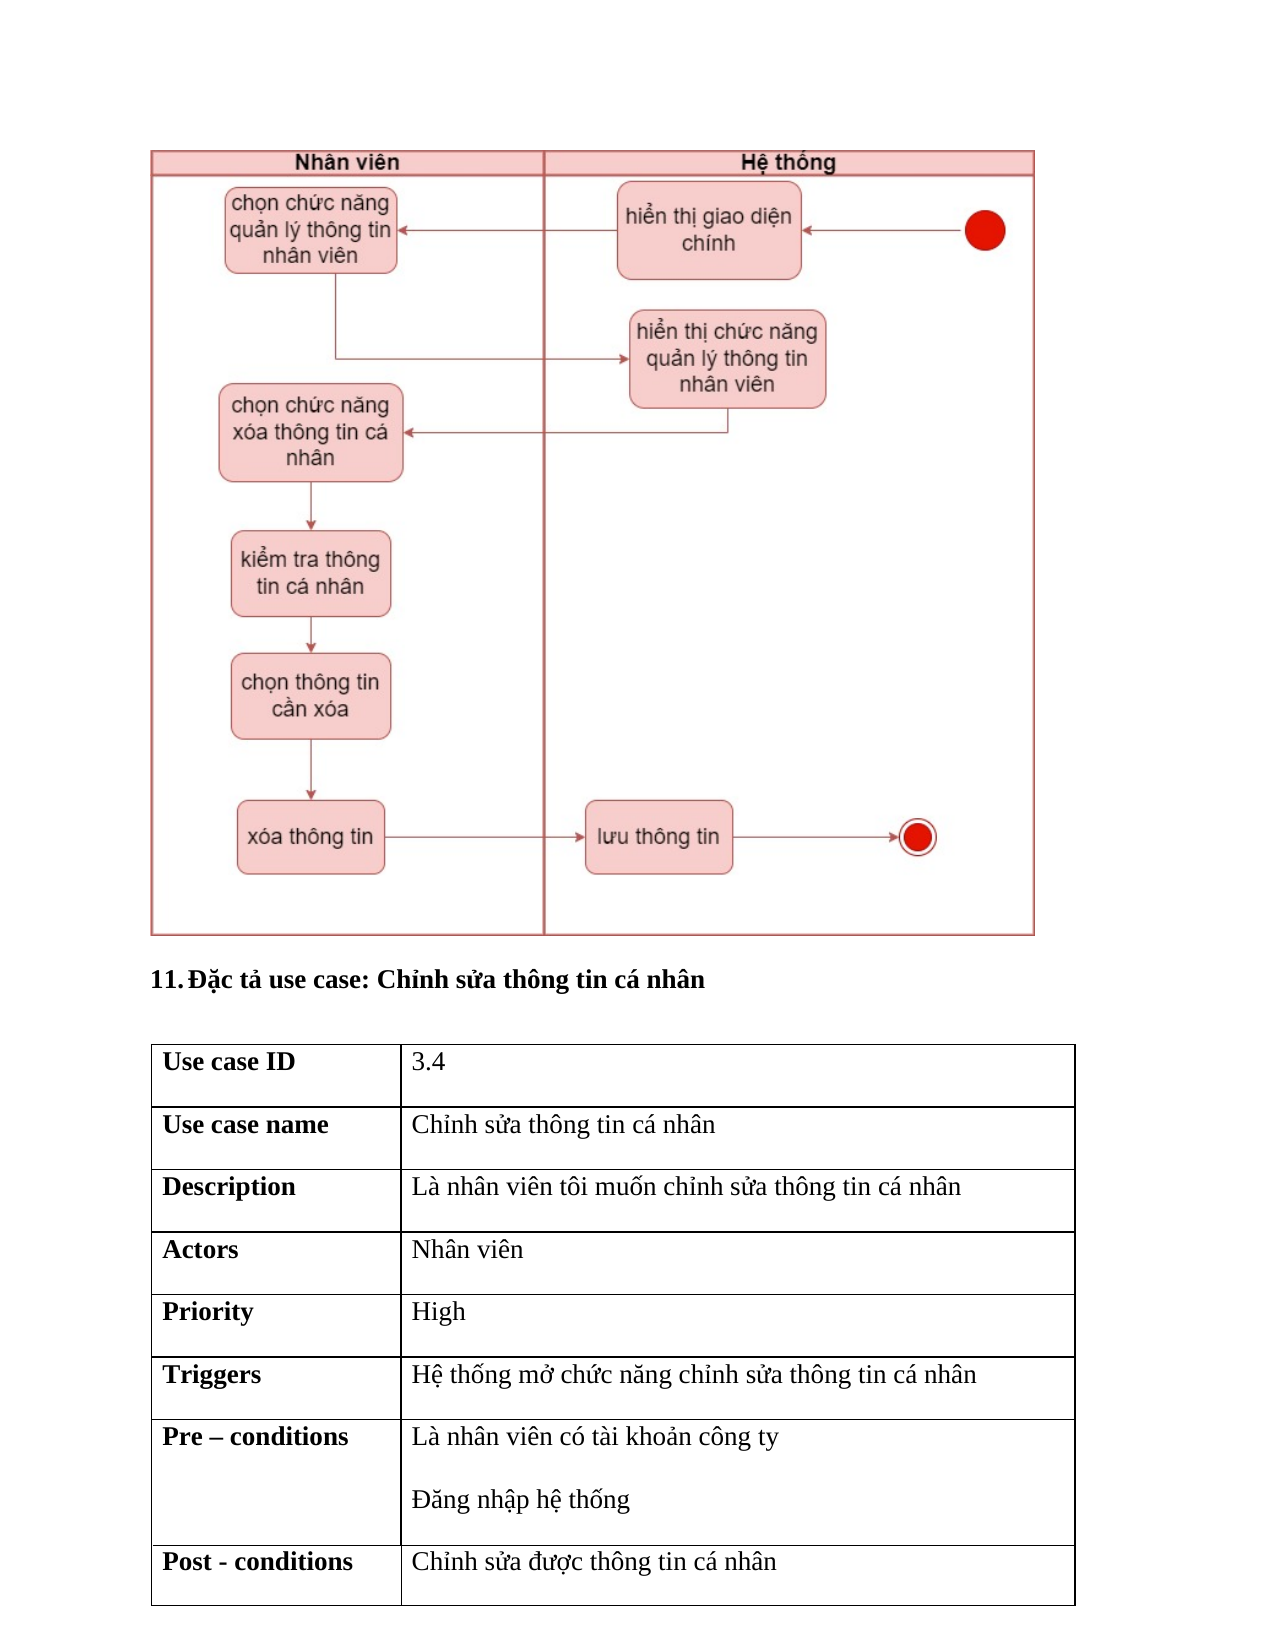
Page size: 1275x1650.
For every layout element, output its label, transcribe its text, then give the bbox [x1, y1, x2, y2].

table_header Use case ID [152, 1045, 400, 1106]
table_cell Nhân viên [402, 1233, 1074, 1294]
table_cell Actors [152, 1233, 400, 1294]
table_cell Priority [152, 1295, 400, 1356]
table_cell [402, 1546, 1074, 1605]
table_cell Là nhân viên có tài khoản công ty Đăng nhập hệ thống [402, 1420, 1074, 1544]
table_header 3.4 [402, 1045, 1074, 1106]
table_cell Use case name [152, 1108, 400, 1169]
table_cell Triggers [152, 1358, 400, 1419]
table_cell High [402, 1295, 1074, 1356]
table_cell Hệ thống mở chức năng chỉnh sửa thông tin cá nhân [402, 1358, 1074, 1419]
table_cell Là nhân viên tôi muốn chỉnh sửa thông tin cá nhân [402, 1170, 1074, 1231]
list Đặc tả use case: Chỉnh sửa thông tin cá nhân [150, 963, 1125, 994]
table_cell Pre – conditions [152, 1420, 400, 1544]
table_cell Description [152, 1170, 400, 1231]
picture [150, 150, 1035, 936]
table_cell Chỉnh sửa thông tin cá nhân [402, 1108, 1074, 1169]
table_cell Post - conditions [152, 1546, 401, 1605]
